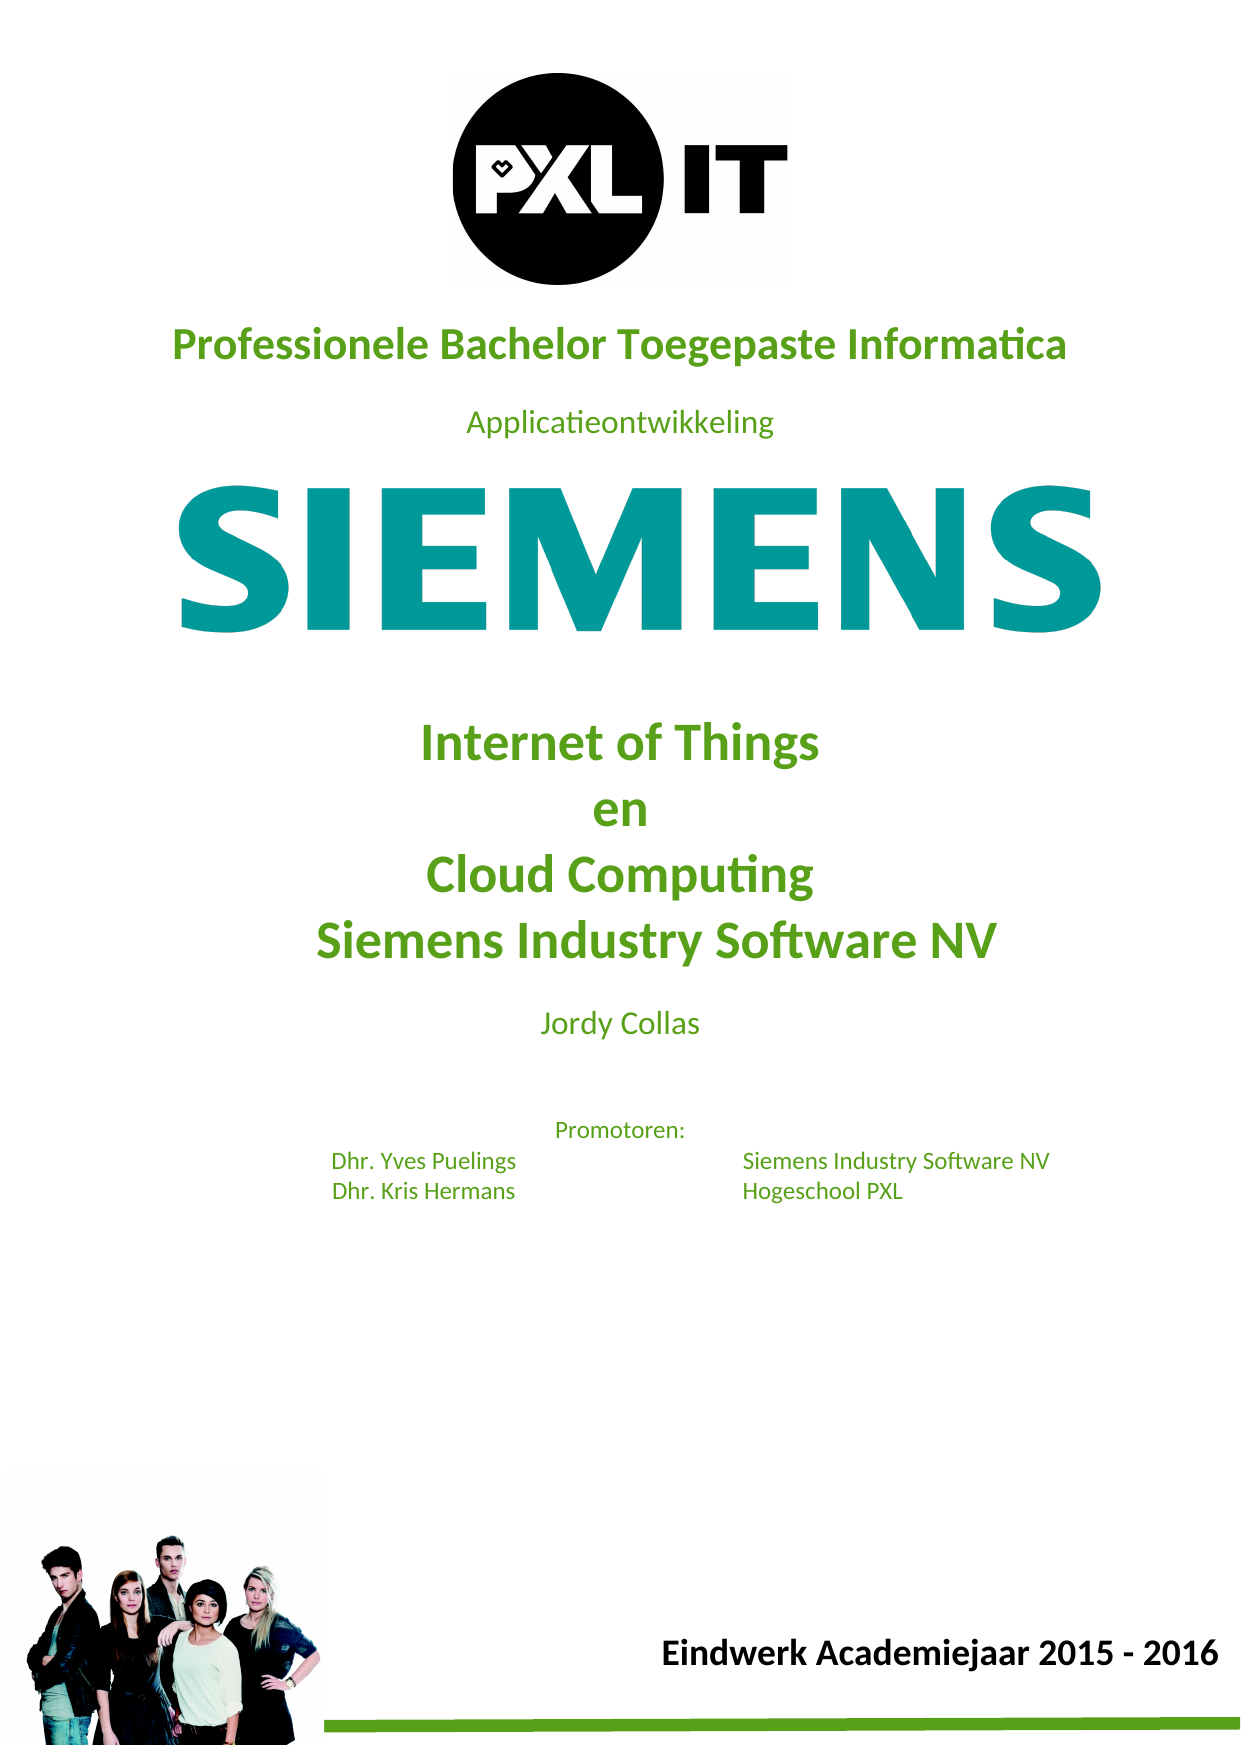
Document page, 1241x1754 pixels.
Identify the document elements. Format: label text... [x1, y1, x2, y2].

table_cell Hogeschool PXL [637, 1175, 1080, 1206]
table_cell Dhr. Kris Hermans [210, 1175, 637, 1206]
picture [147, 442, 1136, 677]
table_header Siemens Industry Software NV [637, 1145, 1080, 1175]
text Promotoren: [162, 1114, 1078, 1145]
picture [452, 73, 788, 285]
text Cloud Computing Siemens Industry Software NV [148, 839, 1093, 972]
text en [148, 773, 1093, 839]
text Jordy Collas [148, 1002, 1093, 1043]
text Applicatieontwikkeling [148, 401, 1093, 442]
picture [5, 1469, 324, 1744]
table_header Dhr. Yves Puelings [210, 1145, 637, 1175]
text Internet of Things [148, 707, 1093, 773]
